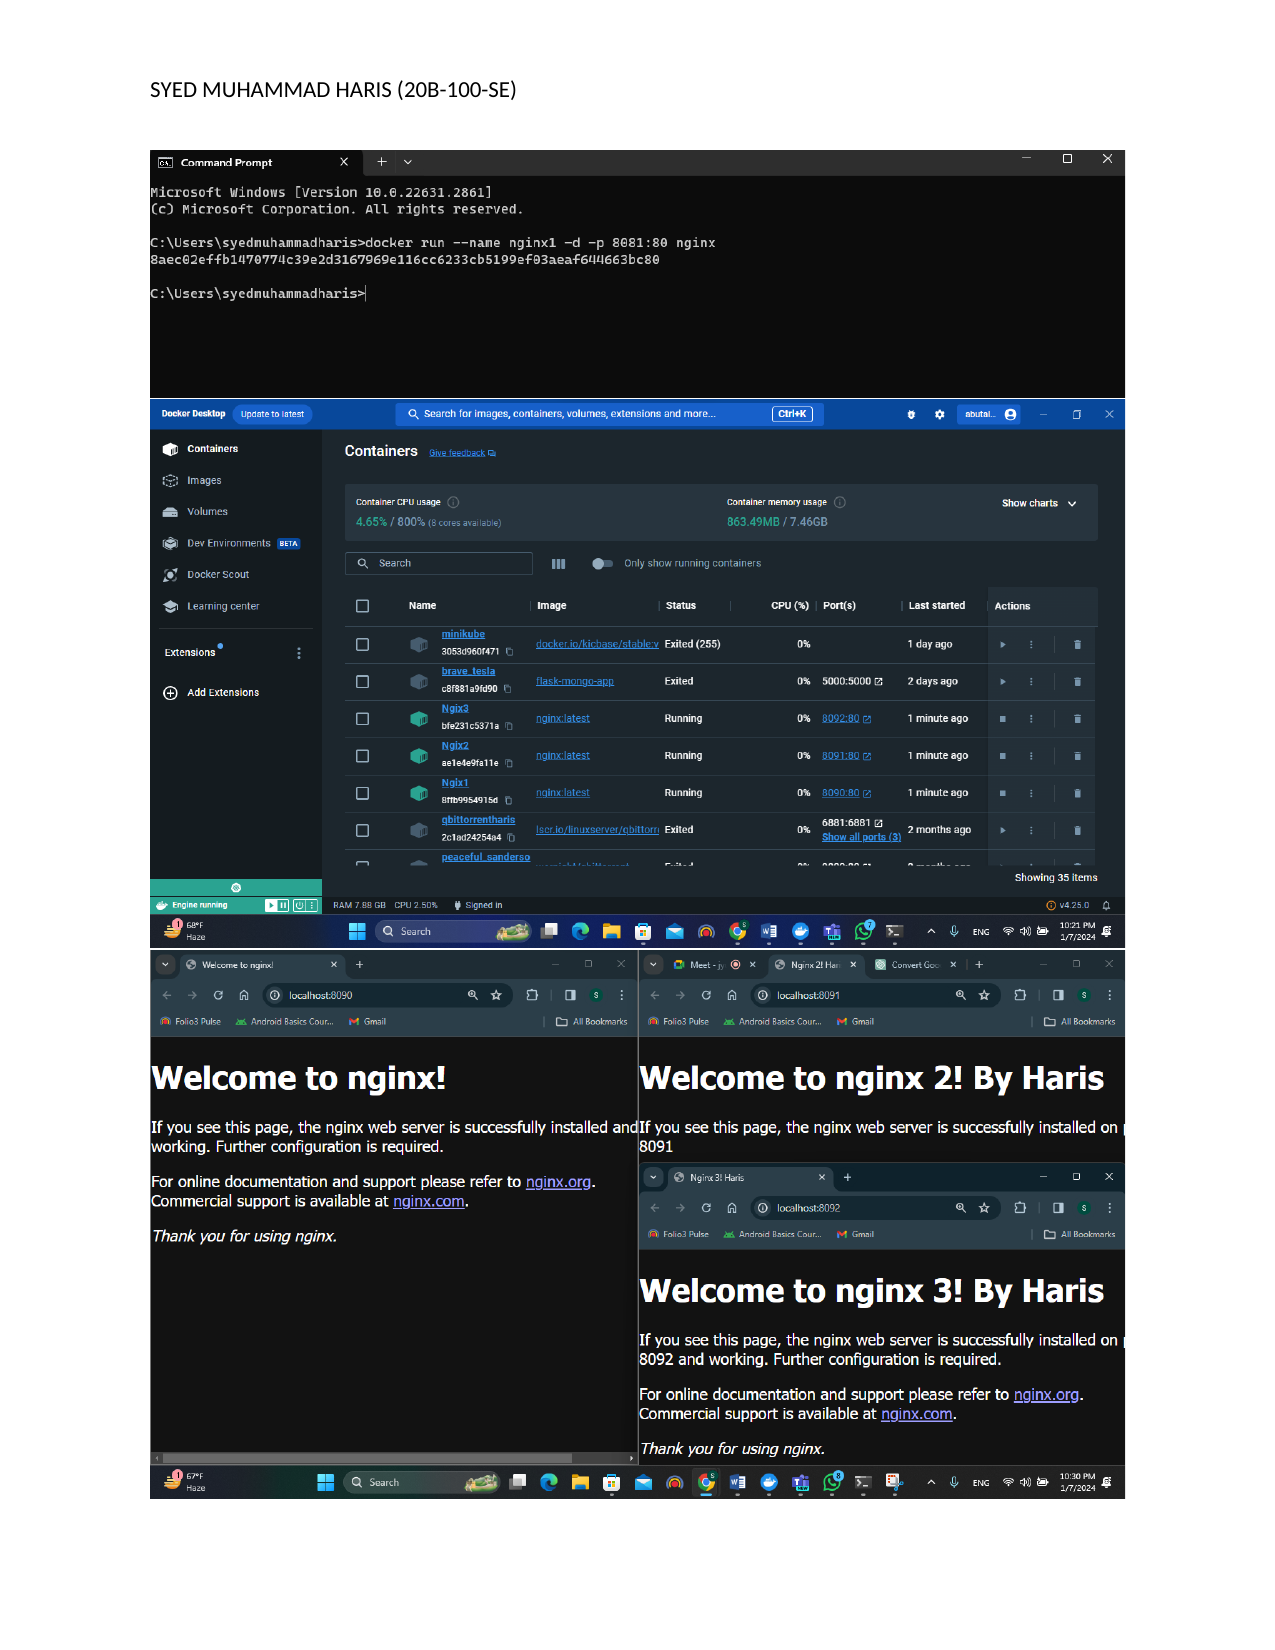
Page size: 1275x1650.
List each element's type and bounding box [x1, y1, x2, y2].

picture [150, 399, 1125, 948]
picture [150, 950, 1125, 1499]
picture [150, 150, 1125, 398]
